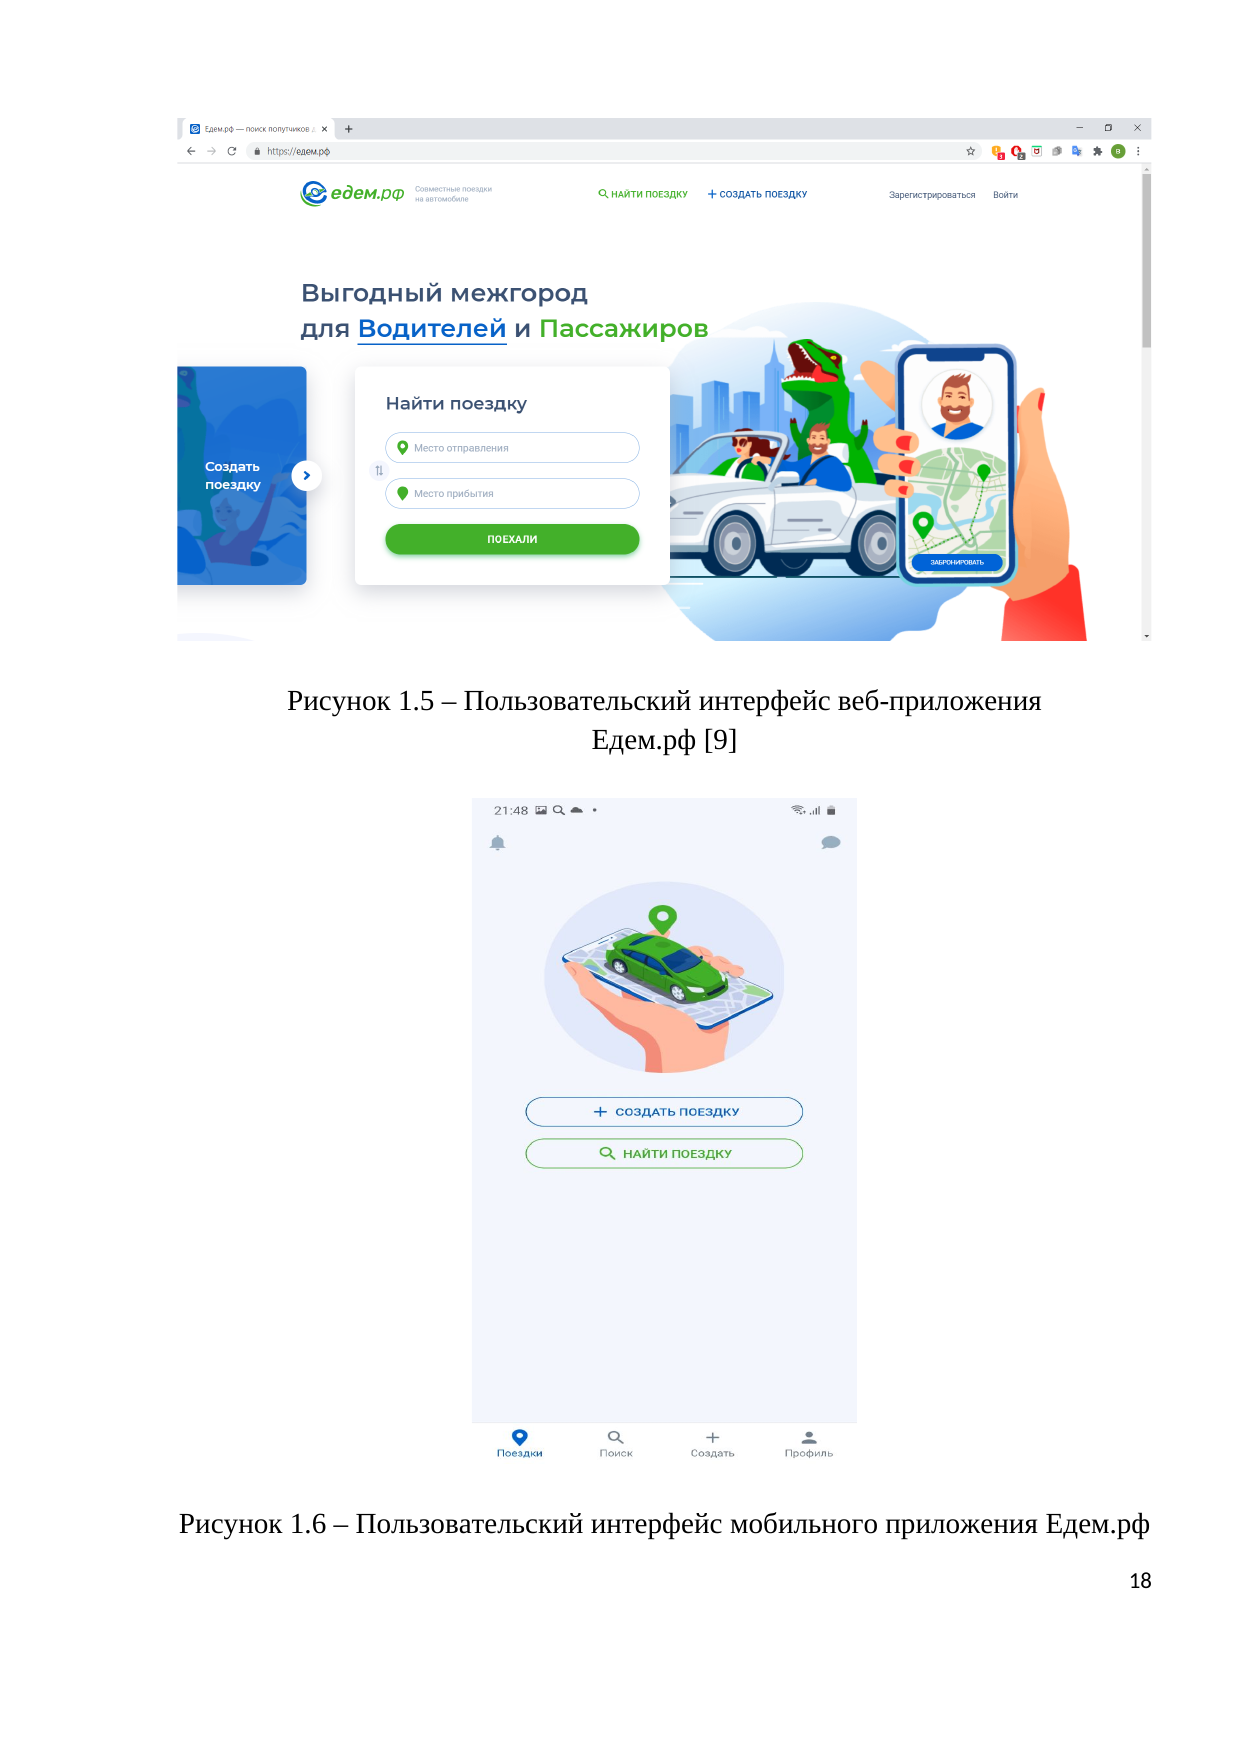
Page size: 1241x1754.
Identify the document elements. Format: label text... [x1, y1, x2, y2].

list Рисунок 1.6 – Пользовательский интерфейс мобильного приложения Едем.рф [177, 1506, 730, 1540]
list Рисунок 1.5 – Пользовательский интерфейс веб-приложения Едем.рф [9] [177, 683, 1152, 755]
picture [177, 395, 190, 407]
picture [177, 428, 184, 462]
picture [471, 798, 857, 1464]
picture [177, 118, 1152, 641]
